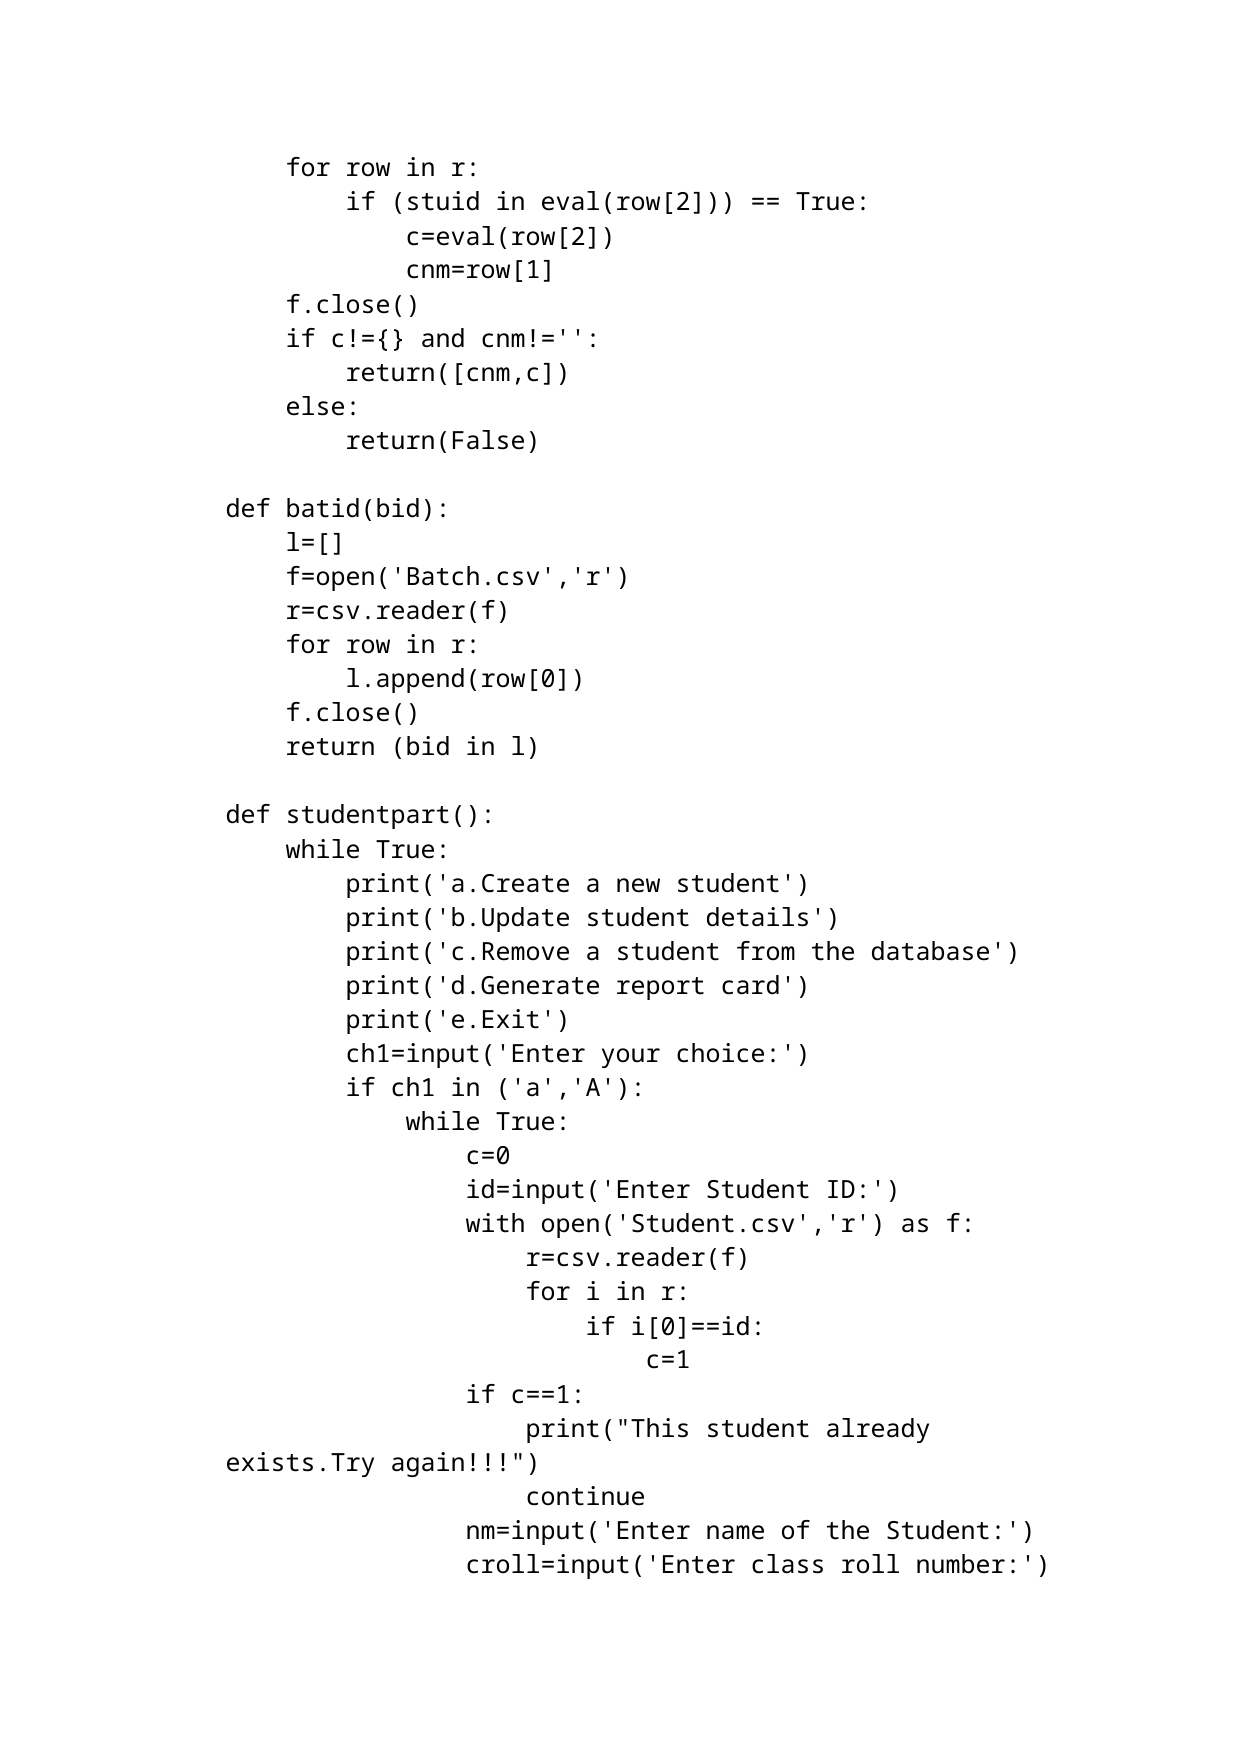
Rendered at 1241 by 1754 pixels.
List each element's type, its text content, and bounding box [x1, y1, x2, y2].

text with open('Student.csv','r') as f: [225, 1206, 1090, 1240]
text croll=input('Enter class roll number:') [225, 1547, 1090, 1581]
text id=input('Enter Student ID:') [225, 1172, 1090, 1206]
text while True: [225, 831, 1090, 865]
text r=csv.reader(f) [225, 1240, 1090, 1274]
text print('a.Create a new student') [225, 865, 1090, 899]
text c=eval(row[2]) [225, 218, 1090, 252]
text continue [225, 1478, 1090, 1512]
text if (stuid in eval(row[2])) == True: [225, 184, 1090, 218]
text print('d.Generate report card') [225, 967, 1090, 1002]
text f.close() [225, 695, 1090, 729]
text cnm=row[1] [225, 252, 1090, 286]
text f.close() [225, 286, 1090, 320]
text return(False) [225, 422, 1090, 457]
text else: [225, 388, 1090, 422]
text def batid(bid): [225, 491, 1090, 525]
text l.append(row[0]) [225, 661, 1090, 695]
text l=[] [225, 525, 1090, 559]
text for row in r: [225, 150, 1090, 184]
text def studentpart(): [225, 797, 1090, 831]
text for row in r: [225, 627, 1090, 661]
text return([cnm,c]) [225, 354, 1090, 388]
text return (bid in l) [225, 729, 1090, 763]
text if c!={} and cnm!='': [225, 320, 1090, 354]
text f=open('Batch.csv','r') [225, 559, 1090, 593]
text print('c.Remove a student from the database') [225, 933, 1090, 967]
text nm=input('Enter name of the Student:') [225, 1512, 1090, 1547]
text while True: [225, 1104, 1090, 1138]
text if ch1 in ('a','A'): [225, 1070, 1090, 1104]
text ch1=input('Enter your choice:') [225, 1036, 1090, 1070]
text print("This student already exists.Try again!!!") [225, 1410, 1090, 1478]
text c=0 [225, 1138, 1090, 1172]
text if i[0]==id: [225, 1308, 1090, 1342]
text r=csv.reader(f) [225, 593, 1090, 627]
text print('b.Update student details') [225, 899, 1090, 933]
text c=1 [225, 1342, 1090, 1376]
text print('e.Exit') [225, 1002, 1090, 1036]
text for i in r: [225, 1274, 1090, 1308]
text if c==1: [225, 1376, 1090, 1410]
